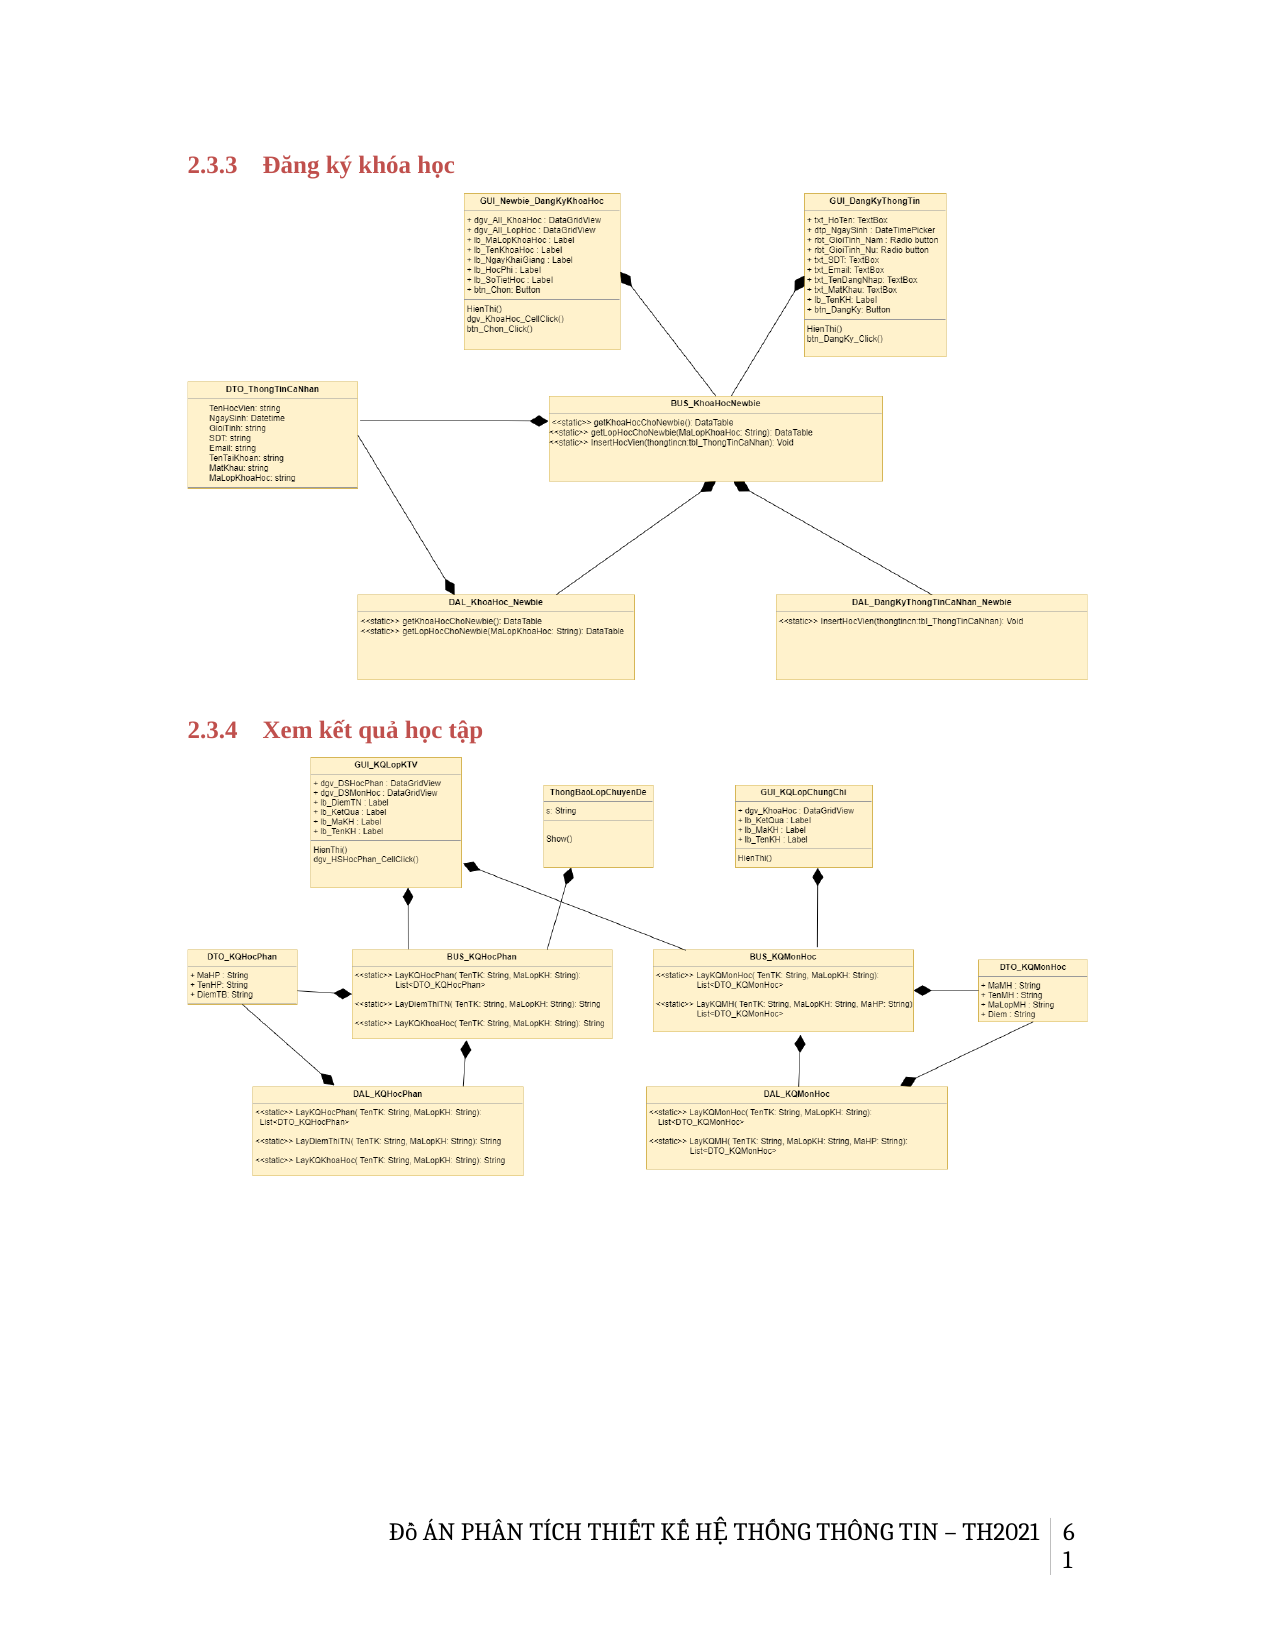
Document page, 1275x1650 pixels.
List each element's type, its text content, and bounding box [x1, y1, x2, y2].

picture [187, 193, 1088, 680]
picture [187, 757, 1088, 1176]
subtitle Đăng ký khóa học [187, 150, 1087, 179]
subtitle Xem kết quả học tập [187, 715, 1087, 743]
